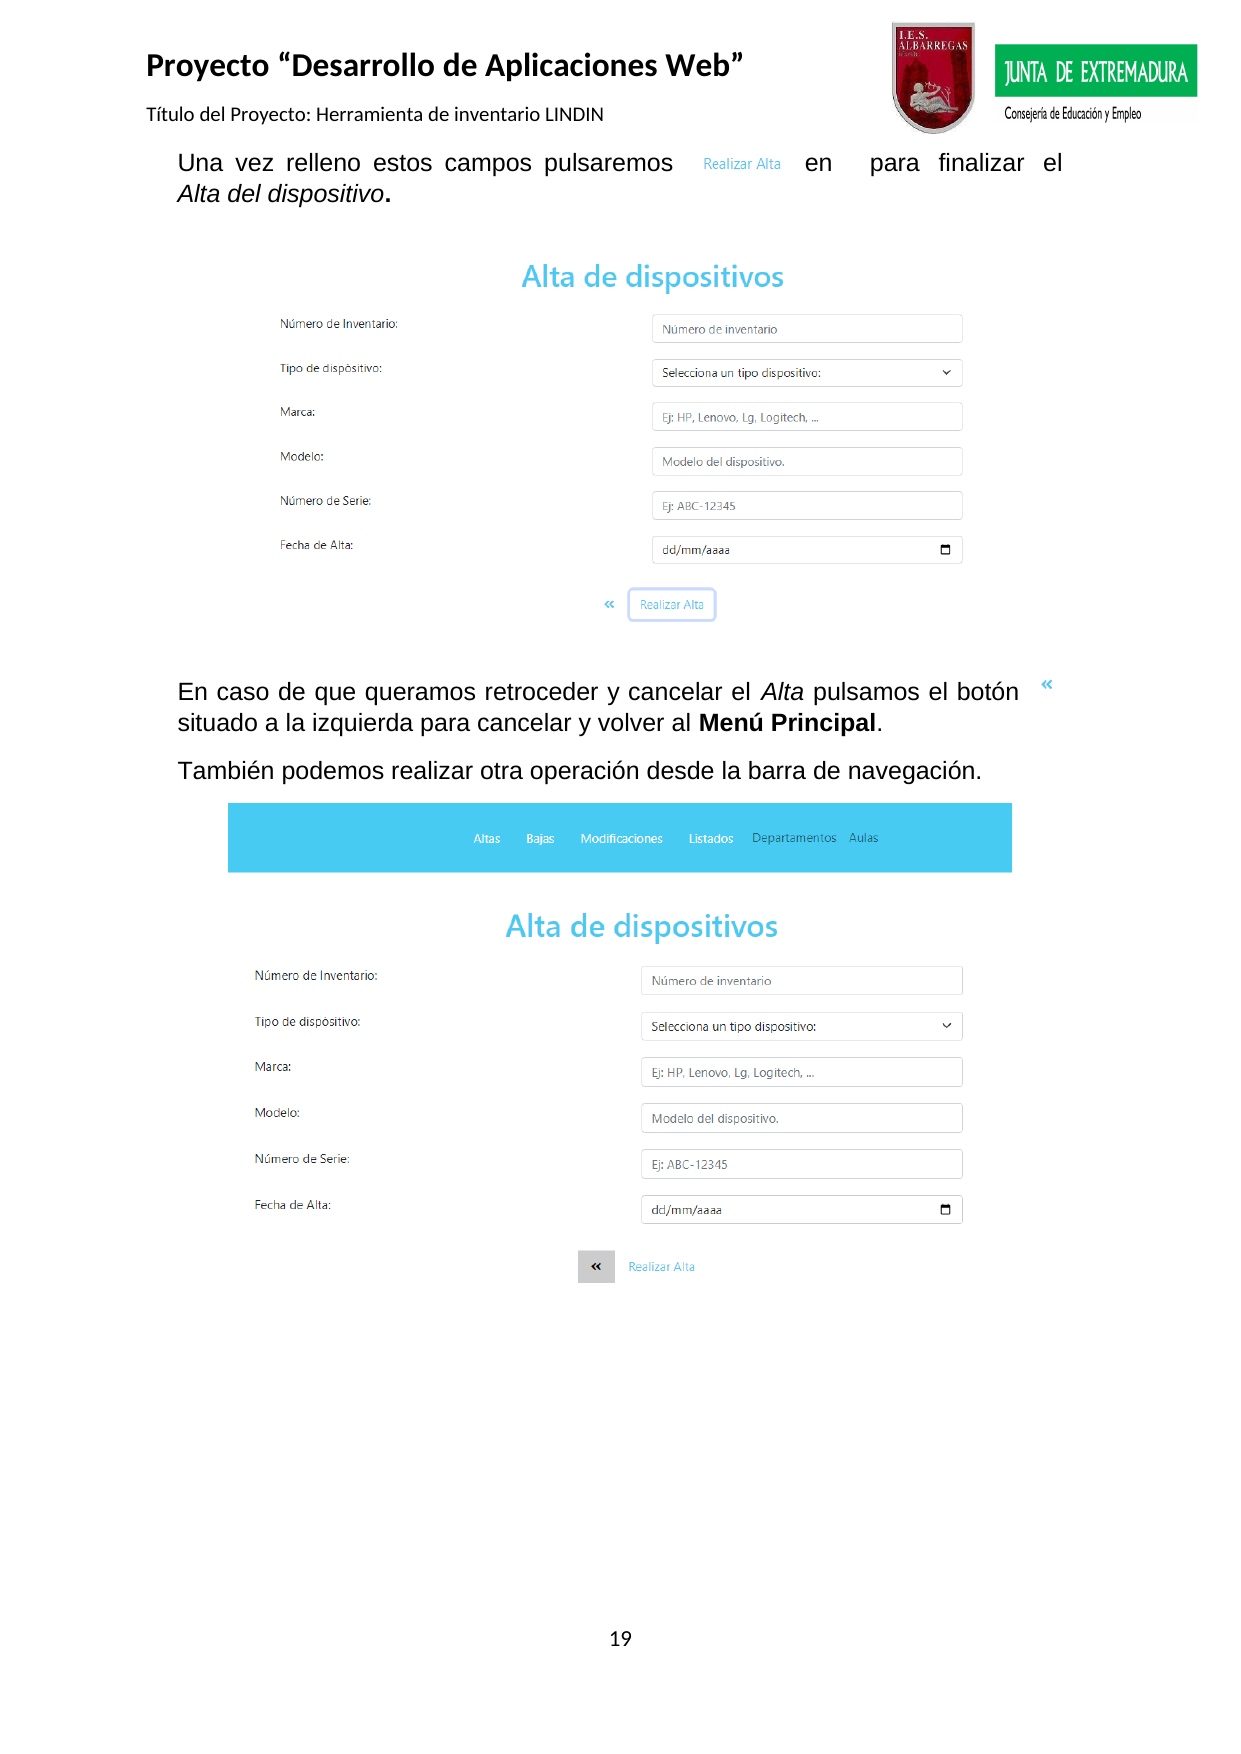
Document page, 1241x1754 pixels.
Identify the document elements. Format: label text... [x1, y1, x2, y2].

picture [228, 803, 1013, 1325]
text También podemos realizar otra operación desde la barra de navegación. [177, 756, 1063, 784]
picture [995, 44, 1198, 123]
picture [891, 21, 976, 134]
text En caso de que queramos retroceder y cancelar el Alta pulsamos el botón situado a la izquierda para cancelar y volver al Menú Principal. [177, 666, 1063, 737]
picture [1028, 666, 1063, 701]
text Una vez relleno estos campos pulsaremos en para finalizar el Alta del dispositivo. [177, 148, 1063, 207]
picture [232, 226, 1008, 648]
picture [692, 147, 785, 176]
